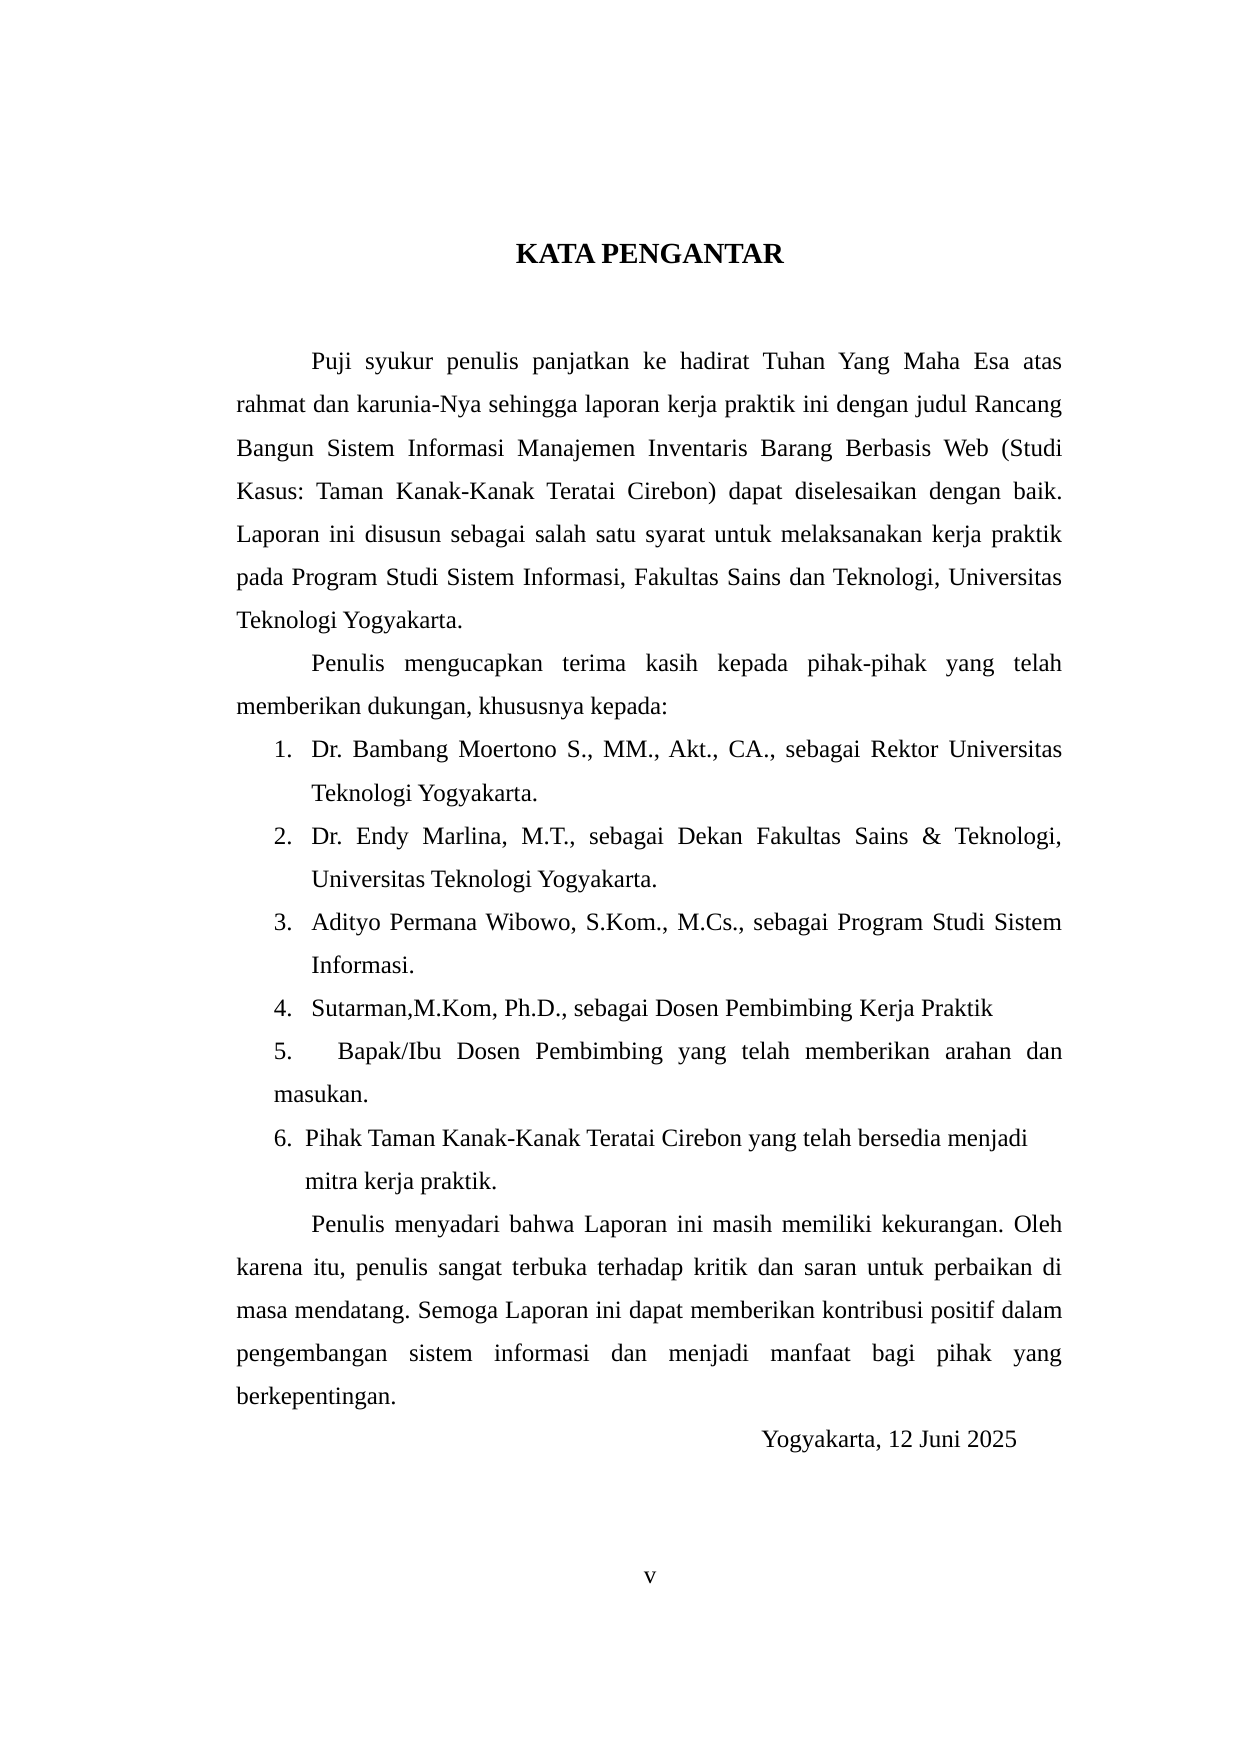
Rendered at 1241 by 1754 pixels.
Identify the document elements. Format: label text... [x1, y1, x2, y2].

text Penulis menyadari bahwa Laporan ini masih memiliki kekurangan. Oleh karena itu, penulis sangat terbuka terhadap kritik dan saran untuk perbaikan di masa mendatang. Semoga Laporan ini dapat memberikan kontribusi positif dalam pengembangan sistem informasi dan menjadi manfaat bagi pihak yang berkepentingan. [236, 1209, 1063, 1410]
list Sutarman,M.Kom, Ph.D., sebagai Dosen Pembimbing Kerja Praktik [274, 993, 1063, 1022]
list Dr. Endy Marlina, M.T., sebagai Dekan Fakultas Sains & Teknologi, Universitas Teknologi Yogyakarta. [274, 821, 1063, 893]
text 5. Bapak/Ibu Dosen Pembimbing yang telah memberikan arahan dan masukan. [274, 1036, 1063, 1108]
text Puji syukur penulis panjatkan ke hadirat Tuhan Yang Maha Esa atas rahmat dan karunia-Nya sehingga laporan kerja praktik ini dengan judul Rancang Bangun Sistem Informasi Manajemen Inventaris Barang Berbasis Web (Studi Kasus: Taman Kanak-Kanak Teratai Cirebon) dapat diselesaikan dengan baik. Laporan ini disusun sebagai salah satu syarat untuk melaksanakan kerja praktik pada Program Studi Sistem Informasi, Fakultas Sains dan Teknologi, Universitas Teknologi Yogyakarta. [236, 346, 1063, 634]
text mitra kerja praktik. [274, 1166, 1063, 1194]
list Dr. Bambang Moertono S., MM., Akt., CA., sebagai Rektor Universitas Teknologi Yogyakarta. [274, 734, 1063, 806]
list Adityo Permana Wibowo, S.Kom., M.Cs., sebagai Program Studi Sistem Informasi. [274, 907, 1063, 979]
subtitle KATA PENGANTAR [236, 236, 1063, 270]
text Penulis mengucapkan terima kasih kepada pihak-pihak yang telah memberikan dukungan, khususnya kepada: [236, 648, 1063, 720]
text Yogyakarta, 12 Juni 2025 [236, 1424, 1063, 1453]
text 6. Pihak Taman Kanak-Kanak Teratai Cirebon yang telah bersedia menjadi [274, 1123, 1063, 1151]
